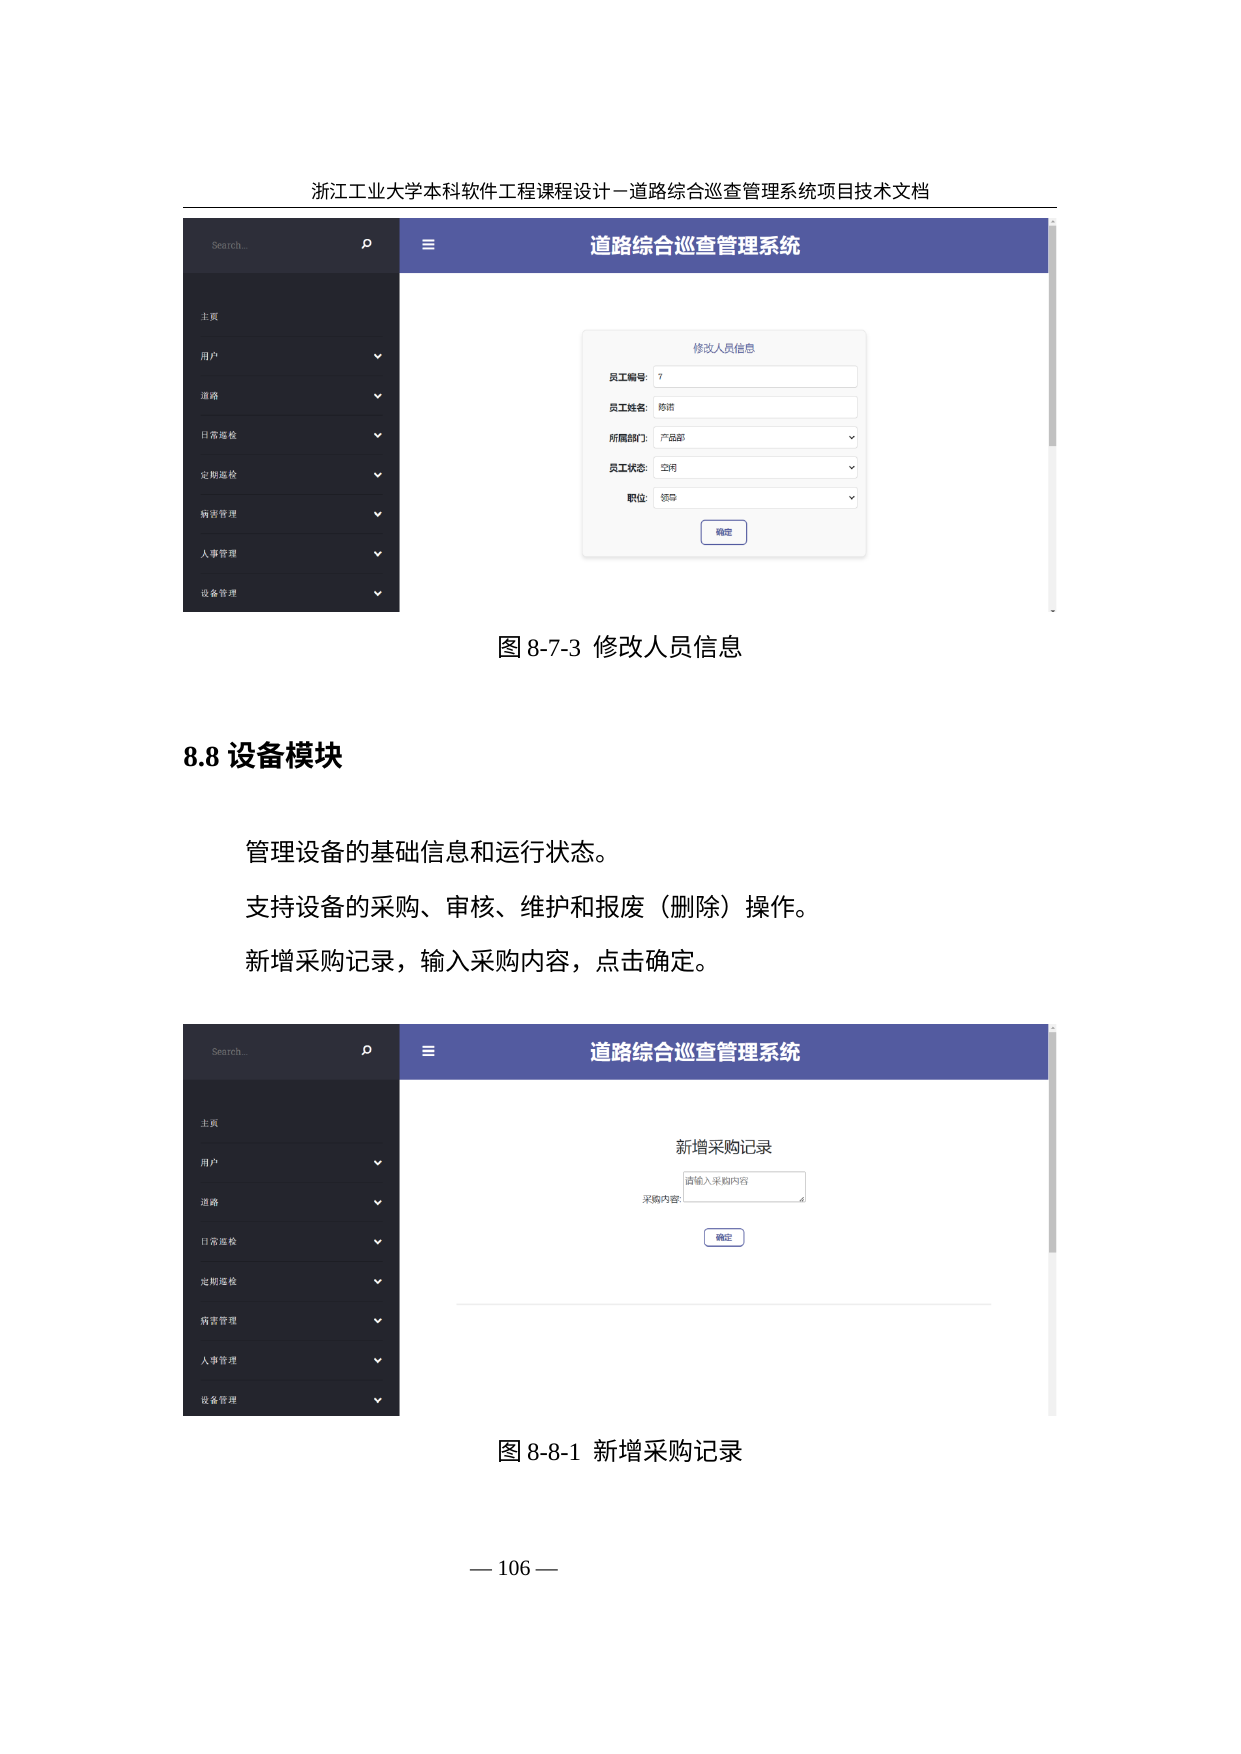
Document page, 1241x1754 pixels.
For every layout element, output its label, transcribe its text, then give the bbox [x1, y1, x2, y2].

text 管理设备的基础信息和运行状态。 [196, 833, 1057, 869]
picture [183, 1024, 1057, 1416]
picture [183, 218, 1057, 612]
subtitle 8.8 设备模块 [183, 733, 1057, 775]
text 图8-8-1 新增采购记录 [183, 1431, 1057, 1468]
text 图8-7-3 修改人员信息 [183, 627, 1057, 664]
text 支持设备的采购、审核、维护和报废（删除）操作。 [196, 887, 1057, 923]
text 新增采购记录，输入采购内容，点击确定。 [196, 942, 1057, 978]
